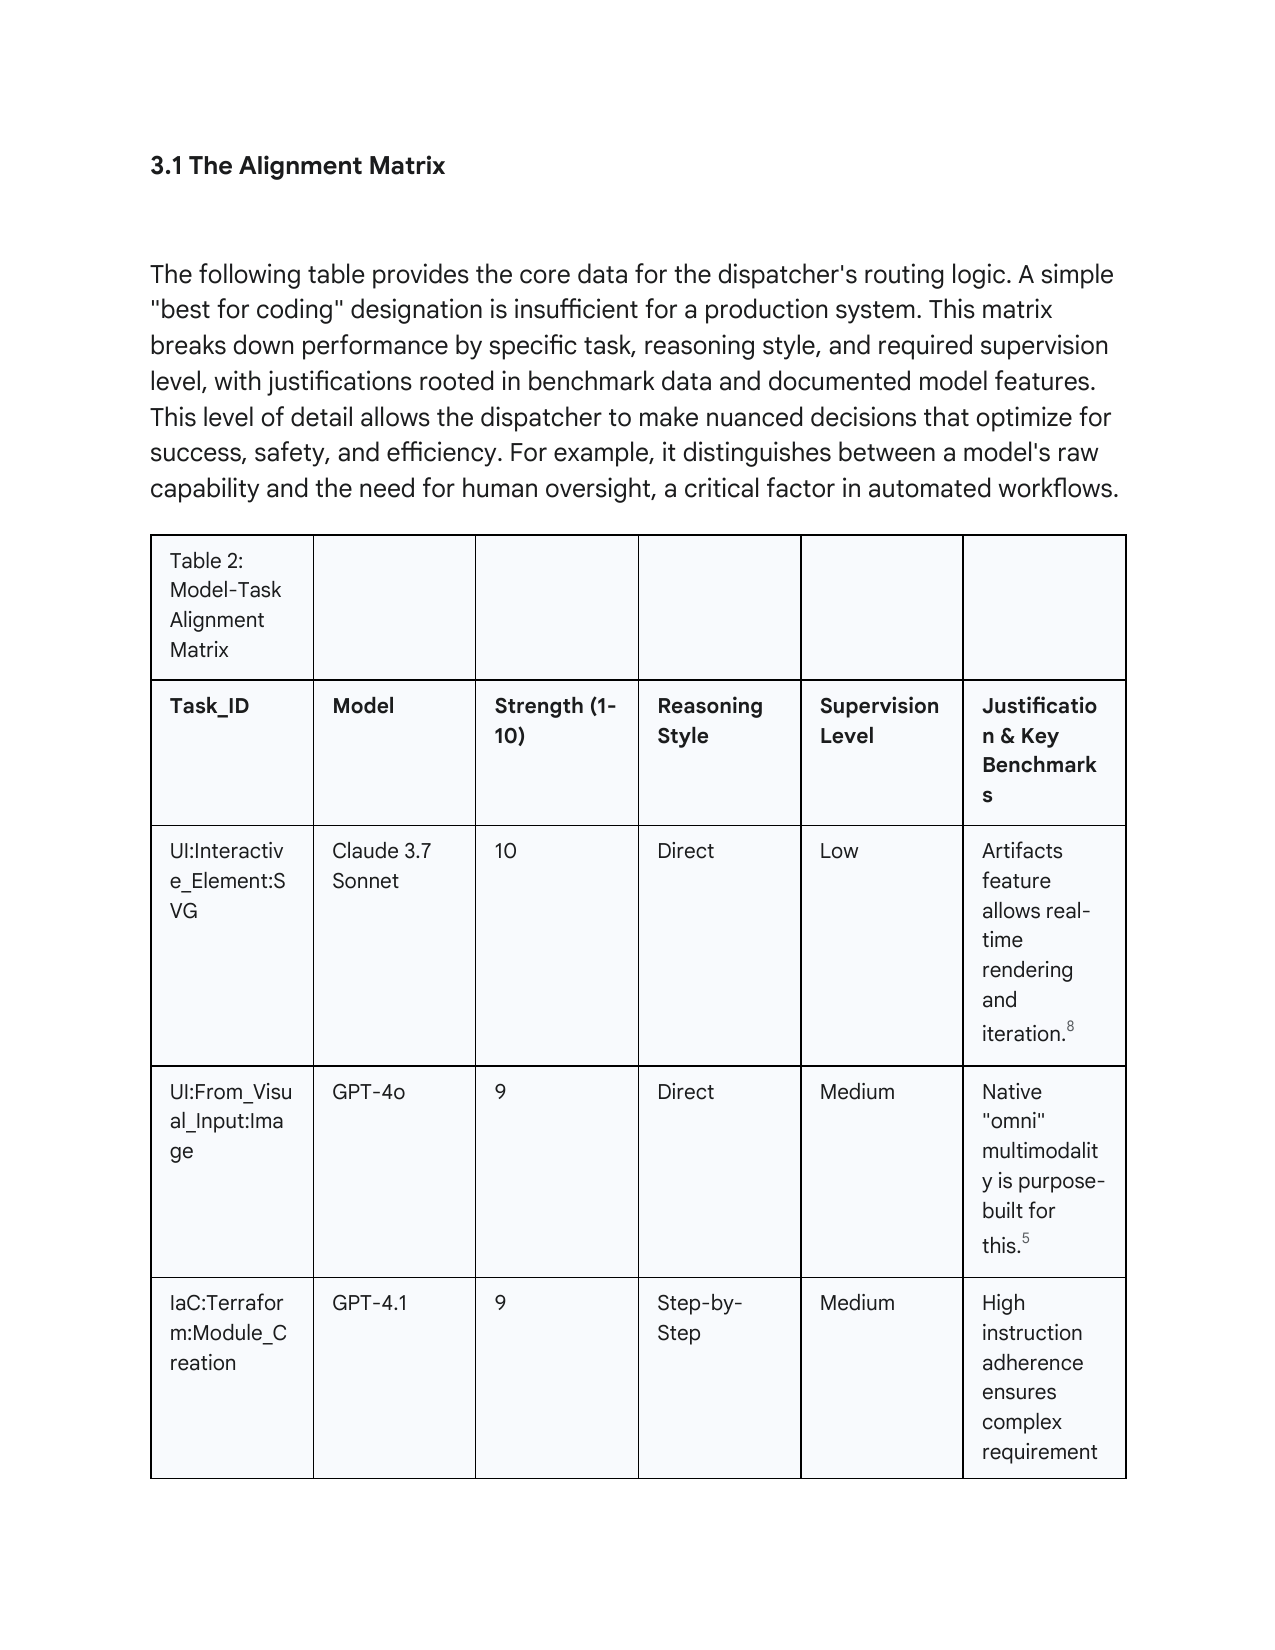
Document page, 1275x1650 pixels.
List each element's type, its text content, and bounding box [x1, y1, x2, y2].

table_cell Supervision Level [802, 681, 962, 825]
subtitle 3.1 The Alignment Matrix [150, 150, 1125, 181]
table_cell Task_ID [152, 681, 313, 825]
table_cell Medium [802, 1067, 962, 1277]
table_cell 10 [476, 826, 638, 1065]
table_cell Native "omni" multimodality is purpose-built for this.5 [964, 1067, 1125, 1277]
table_header [476, 536, 638, 679]
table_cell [964, 1278, 1125, 1478]
table_cell Claude 3.7 Sonnet [314, 826, 475, 1065]
table_cell Artifacts feature allows real-time rendering and iteration.8 [964, 826, 1125, 1065]
table_cell 9 [476, 1278, 638, 1478]
table_cell Reasoning Style [639, 681, 800, 825]
table_header [639, 536, 800, 679]
table_cell UI:From_Visual_Input:Image [152, 1067, 313, 1277]
table_cell GPT-4.1 [314, 1278, 475, 1478]
table_cell Low [802, 826, 962, 1065]
table_cell 9 [476, 1067, 638, 1277]
table_cell Step-by-Step [639, 1278, 800, 1478]
table_cell Model [314, 681, 475, 825]
table_header [802, 536, 962, 679]
table_cell GPT-4o [314, 1067, 475, 1277]
table_cell Justification & Key Benchmarks [964, 681, 1125, 825]
table_header Table 2: Model-Task Alignment Matrix [152, 536, 313, 679]
table_cell Direct [639, 826, 800, 1065]
table_cell UI:Interactive_Element:SVG [152, 826, 313, 1065]
table_cell Medium [802, 1278, 962, 1478]
table_cell Strength (1-10) [476, 681, 638, 825]
text The following table provides the core data for the dispatcher's routing logic. A simple "best for coding" designation is insufficient for a production system. This matrix breaks down performance by specific task, reasoning style, and required supervision level, with justifications rooted in benchmark data and documented model features. This level of detail allows the dispatcher to make nuanced decisions that optimize for success, safety, and efficiency. For example, it distinguishes between a model's raw capability and the need for human oversight, a critical factor in automated workflows. [150, 259, 1125, 505]
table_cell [152, 1278, 313, 1478]
table_header [964, 536, 1125, 679]
table_header [314, 536, 475, 679]
table_cell Direct [639, 1067, 800, 1277]
